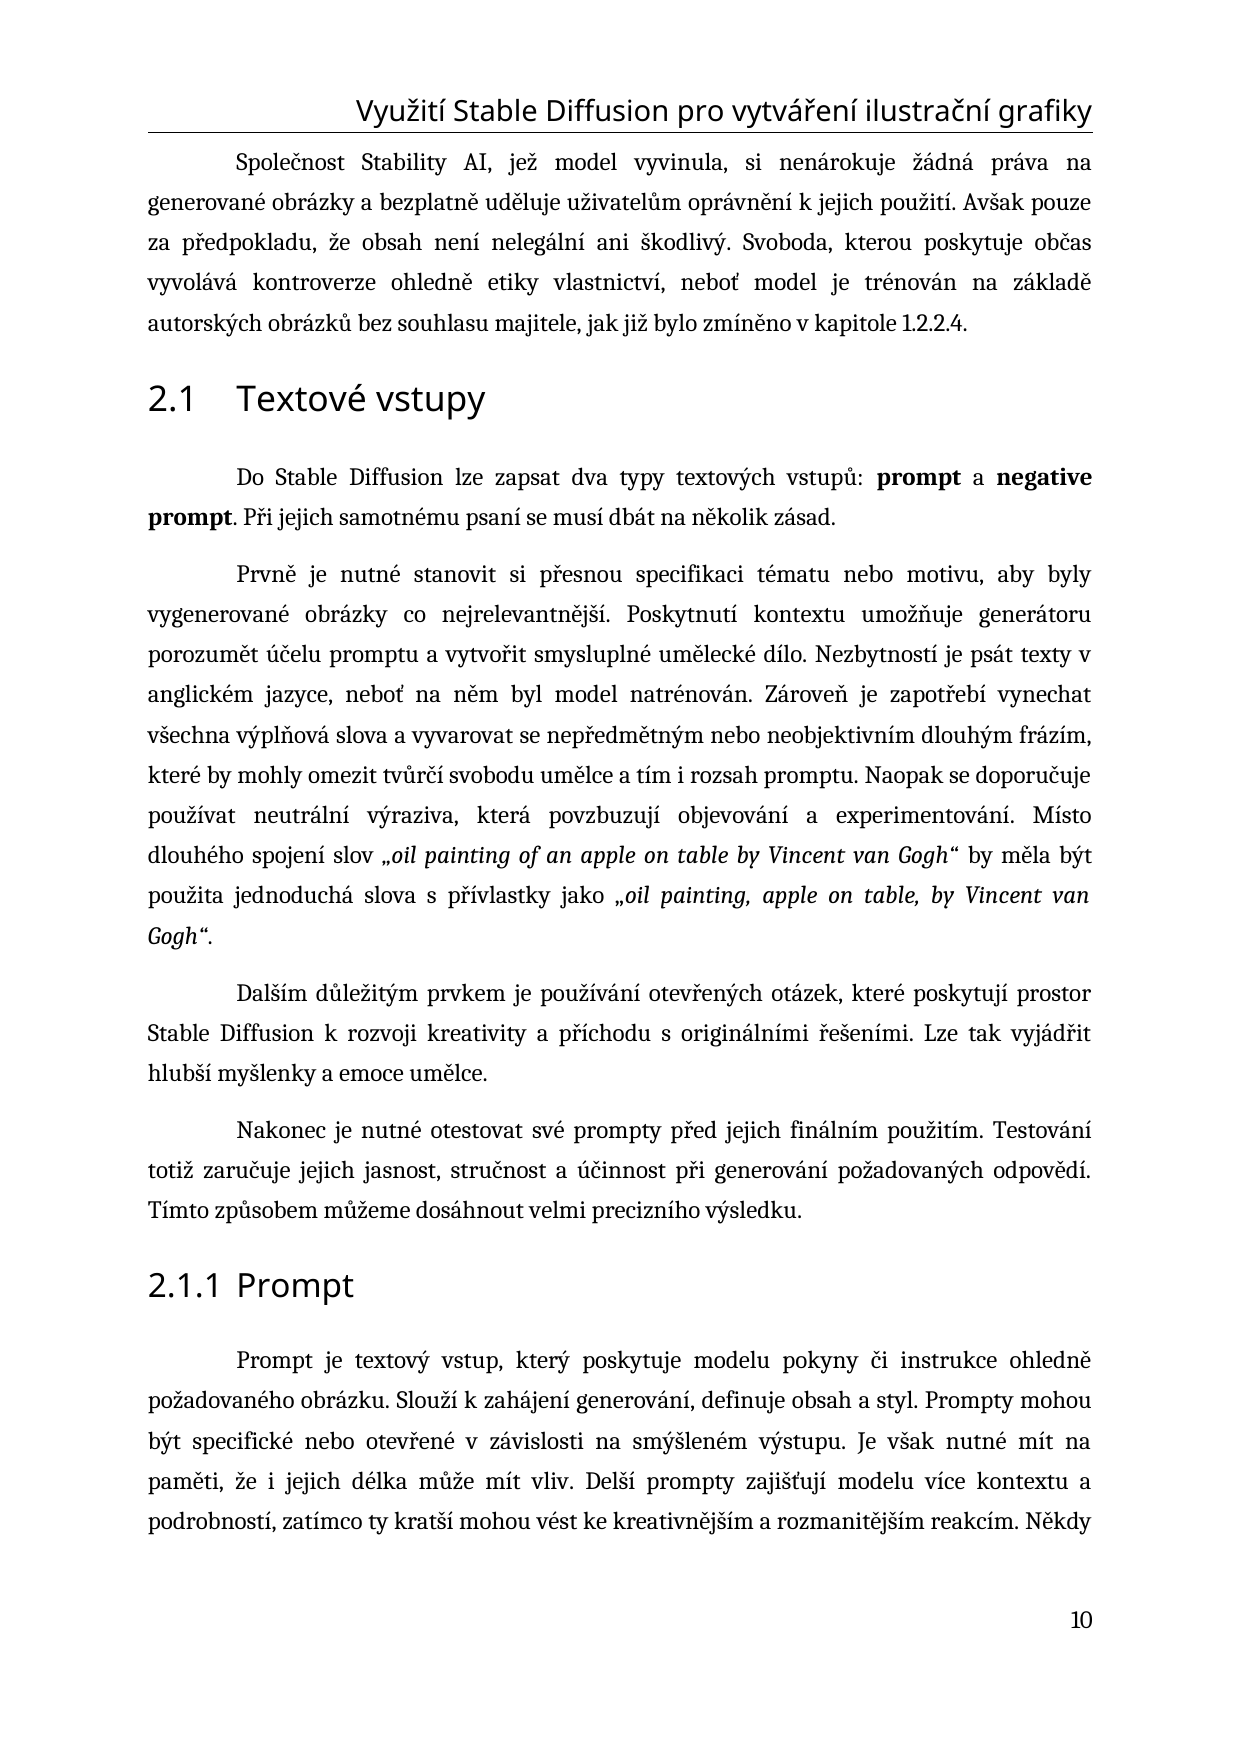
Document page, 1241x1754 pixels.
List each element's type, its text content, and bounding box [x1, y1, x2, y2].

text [148, 1346, 1093, 1536]
text Společnost Stability AI, jež model vyvinula, si nenárokuje žádná práva na generované obrázky a bezplatně uděluje uživatelům oprávnění k jejich použití. Avšak pouze za předpokladu, že obsah není nelegální ani škodlivý. Svoboda, kterou poskytuje občas vyvolává kontroverze ohledně etiky vlastnictví, neboť model je trénován na základě autorských obrázků bez souhlasu majitele, jak již bylo zmíněno v kapitole 1.2.2.4. [148, 148, 1093, 337]
text Prvně je nutné stanovit si přesnou specifikaci tématu nebo motivu, aby byly vygenerované obrázky co nejrelevantnější. Poskytnutí kontextu umožňuje generátoru porozumět účelu promptu a vytvořit smysluplné umělecké dílo. Nezbytností je psát texty v anglickém jazyce, neboť na něm byl model natrénován. Zároveň je zapotřebí vynechat všechna výplňová slova a vyvarovat se nepředmětným nebo neobjektivním dlouhým frázím, které by mohly omezit tvůrčí svobodu umělce a tím i rozsah promptu. Naopak se doporučuje používat neutrální výraziva, která povzbuzují objevování a experimentování. Místo dlouhého spojení slov „oil painting of an apple on table by Vincent van Gogh“ by měla být použita jednoduchá slova s přívlastky jako „oil painting, apple on table, by Vincent van Gogh“. [148, 560, 1093, 950]
subtitle Prompt [148, 1261, 1093, 1307]
text Nakonec je nutné otestovat své prompty před jejich finálním použitím. Testování totiž zaručuje jejich jasnost, stručnost a účinnost při generování požadovaných odpovědí. Tímto způsobem můžeme dosáhnout velmi precizního výsledku. [148, 1116, 1093, 1225]
text Do Stable Diffusion lze zapsat dva typy textových vstupů: prompt a negative prompt. Při jejich samotnému psaní se musí dbát na několik zásad. [148, 463, 1093, 532]
subtitle Textové vstupy [148, 374, 1093, 422]
text Dalším důležitým prvkem je používání otevřených otázek, které poskytují prostor Stable Diffusion k rozvoji kreativity a příchodu s originálními řešeními. Lze tak vyjádřit hlubší myšlenky a emoce umělce. [148, 978, 1093, 1088]
